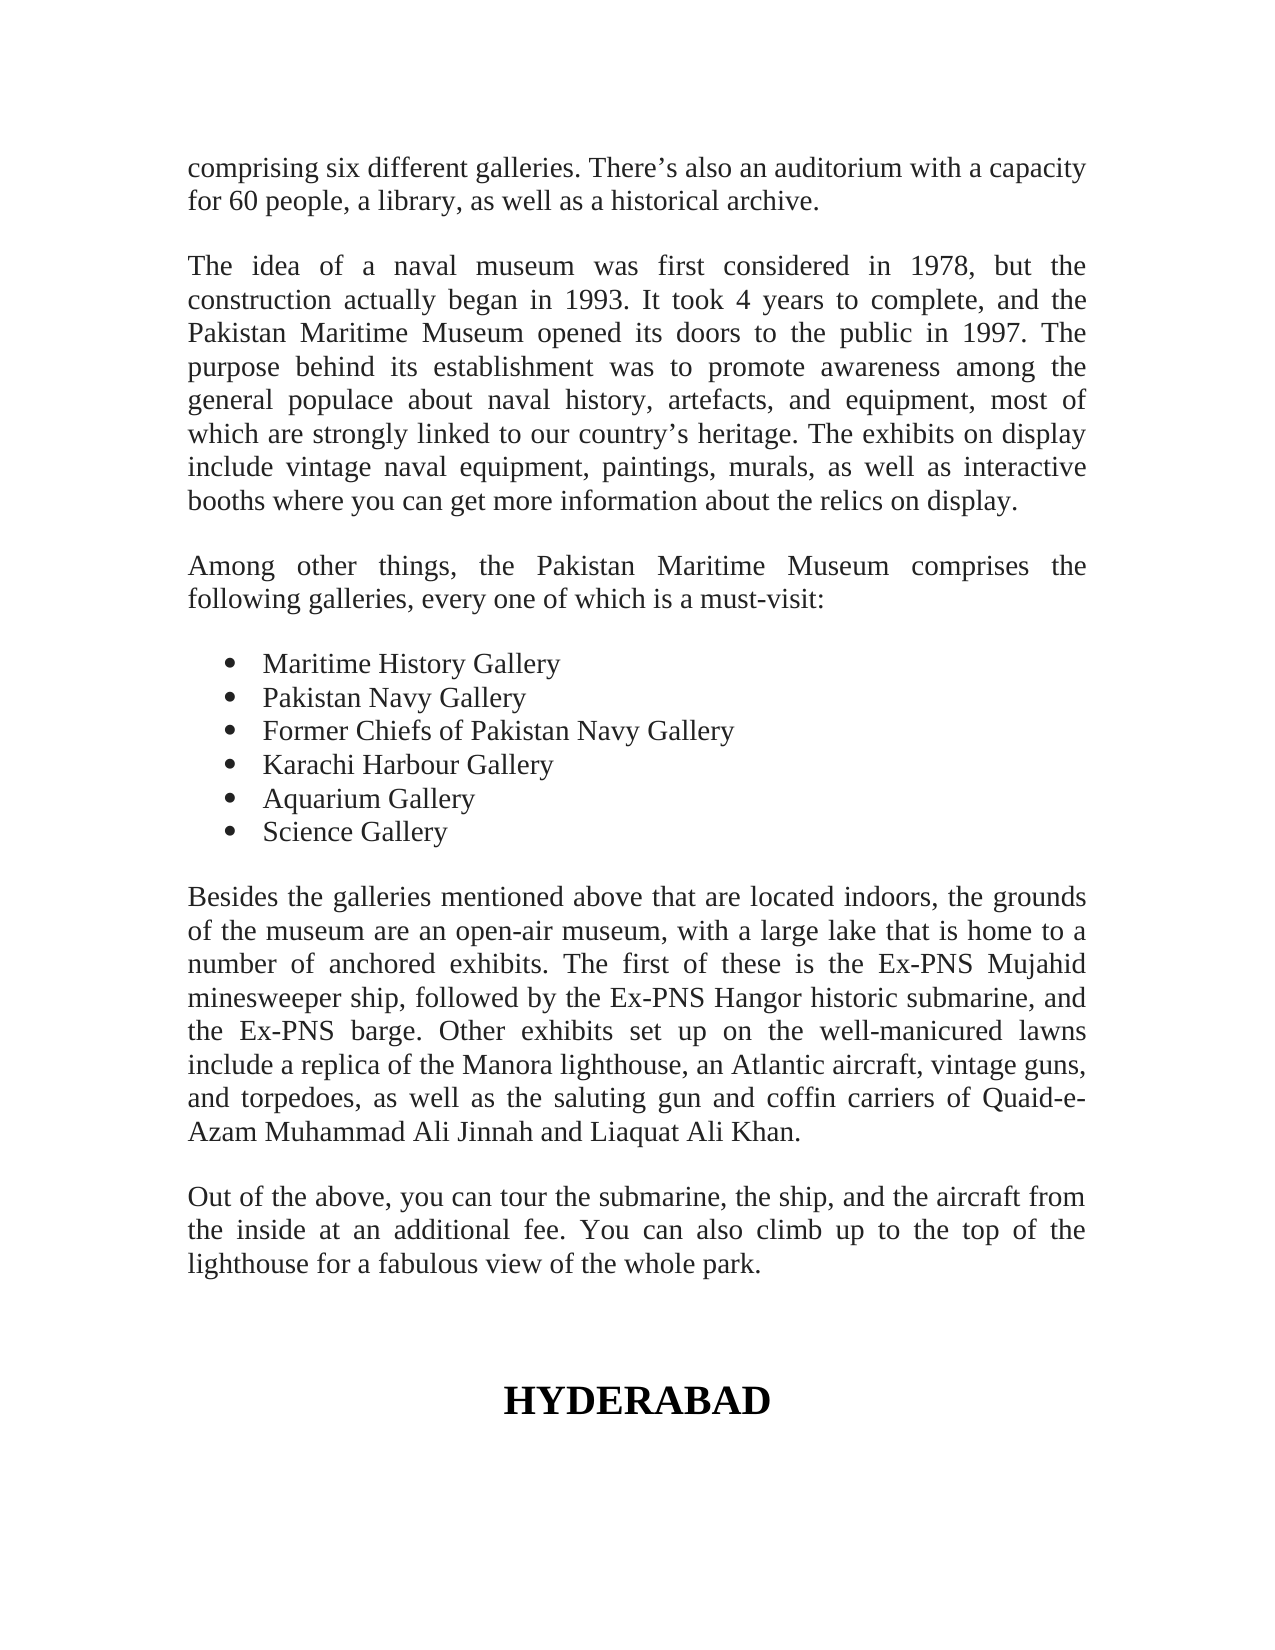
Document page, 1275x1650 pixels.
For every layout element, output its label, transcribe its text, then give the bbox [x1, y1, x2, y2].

list Pakistan Navy Gallery [225, 680, 1087, 713]
list Former Chiefs of Pakistan Navy Gallery [225, 713, 1087, 747]
list Science Gallery [225, 814, 1087, 848]
text Among other things, the Pakistan Maritime Museum comprises the following galleries, every one of which is a must-visit: [187, 548, 1087, 615]
text HYDERABAD [187, 1376, 1087, 1423]
text The idea of a naval museum was first considered in 1978, but the construction actually began in 1993. It took 4 years to complete, and the Pakistan Maritime Museum opened its doors to the public in 1997. The purpose behind its establishment was to promote awareness among the general populace about naval history, artefacts, and equipment, most of which are strongly linked to our country’s heritage. The exhibits on display include vintage naval equipment, paintings, murals, as well as interactive booths where you can get more information about the relics on display. [187, 248, 1087, 517]
text Besides the galleries mentioned above that are located indoors, the grounds of the museum are an open-air museum, with a large lake that is home to a number of anchored exhibits. The first of these is the Ex-PNS Mujahid minesweeper ship, followed by the Ex-PNS Hangor historic submarine, and the Ex-PNS barge. Other exhibits set up on the well-manicured lawns include a replica of the Manora lighthouse, an Atlantic aircraft, vintage guns, and torpedoes, as well as the saluting gun and coffin carriers of Quaid-e-Azam Muhammad Ali Jinnah and Liaquat Ali Khan. [187, 879, 1087, 1148]
list Karachi Harbour Gallery [225, 747, 1087, 781]
text Out of the above, you can tour the submarine, the ship, and the aircraft from the inside at an additional fee. You can also climb up to the top of the lighthouse for a fabulous view of the whole park. [187, 1179, 1087, 1279]
list Aquarium Gallery [225, 781, 1087, 814]
list Maritime History Gallery [225, 646, 1087, 680]
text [187, 150, 1087, 217]
